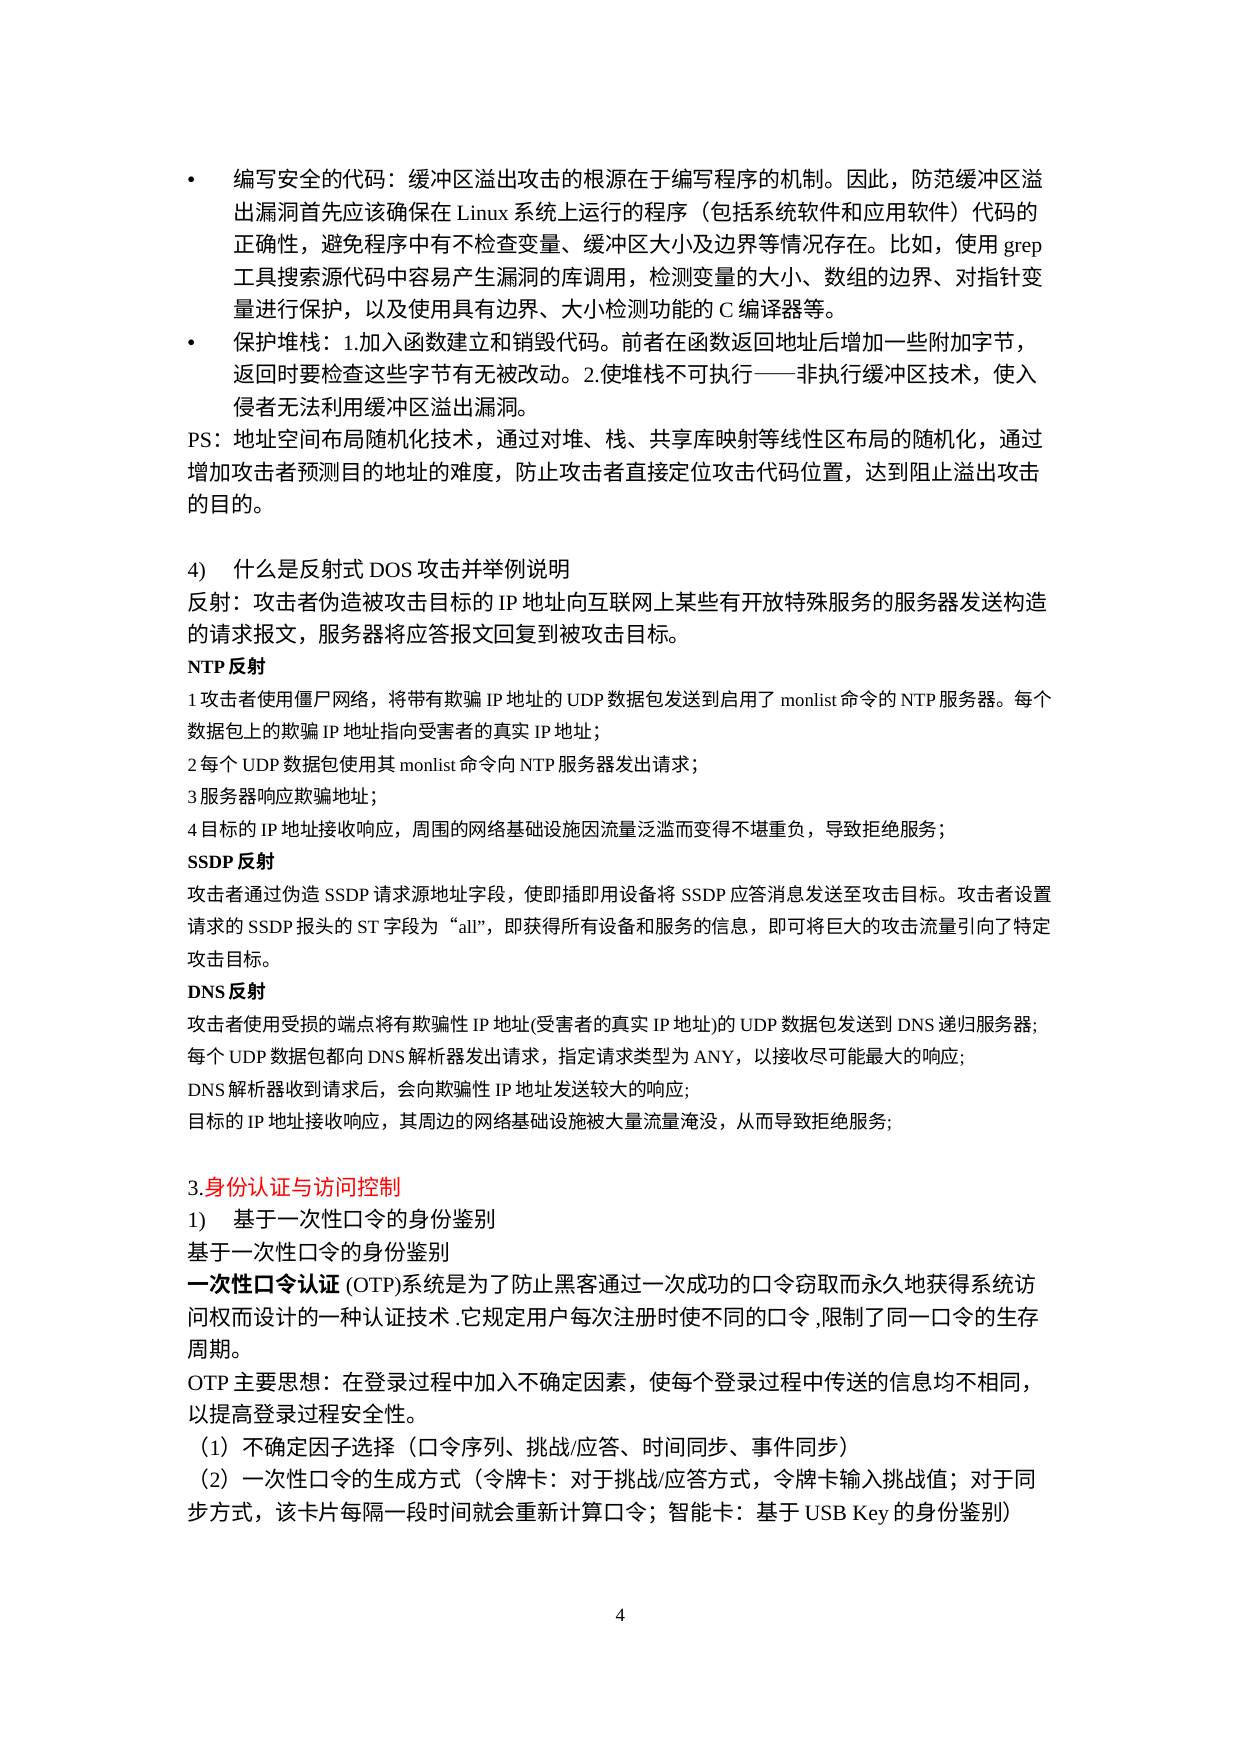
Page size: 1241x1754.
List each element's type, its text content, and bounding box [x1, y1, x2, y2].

text OTP主要思想：在登录过程中加入不确定因素，使每个登录过程中传送的信息均不相同，以提高登录过程安全性。 [187, 1364, 1053, 1429]
list 编写安全的代码：缓冲区溢出攻击的根源在于编写程序的机制。因此，防范缓冲区溢出漏洞首先应该确保在Linux系统上运行的程序（包括系统软件和应用软件）代码的正确性，避免程序中有不检查变量、缓冲区大小及边界等情况存在。比如，使用grep工具搜索源代码中容易产生漏洞的库调用，检测变量的大小、数组的边界、对指针变量进行保护，以及使用具有边界、大小检测功能的C编译器等。 [187, 162, 1053, 324]
text （2）一次性口令的生成方式（令牌卡：对于挑战/应答方式，令牌卡输入挑战值；对于同步方式，该卡片每隔一段时间就会重新计算口令；智能卡：基于USB Key的身份鉴别） [187, 1462, 1053, 1527]
text 一次性口令认证 (OTP)系统是为了防止黑客通过一次成功的口令窃取而永久地获得系统访问权而设计的一种认证技术 .它规定用户每次注册时使不同的口令 ,限制了同一口令的生存周期。 [187, 1267, 1053, 1364]
text 反射：攻击者伪造被攻击目标的IP地址向互联网上某些有开放特殊服务的服务器发送构造的请求报文，服务器将应答报文回复到被攻击目标。 [187, 584, 1053, 649]
text 攻击者通过伪造SSDP请求源地址字段，使即插即用设备将SSDP应答消息发送至攻击目标。攻击者设置请求的SSDP报头的ST字段为“all”，即获得所有设备和服务的信息，即可将巨大的攻击流量引向了特定攻击目标。 [187, 877, 1053, 974]
text （1）不确定因子选择（口令序列、挑战/应答、时间同步、事件同步） [187, 1429, 1053, 1462]
text 每个UDP数据包都向DNS解析器发出请求，指定请求类型为ANY，以接收尽可能最大的响应; [187, 1039, 1053, 1072]
text 3服务器响应欺骗地址； [187, 779, 1053, 812]
text 基于一次性口令的身份鉴别 [187, 1234, 1053, 1267]
text DNS反射 [187, 974, 1053, 1007]
list 什么是反射式DOS攻击并举例说明 [187, 552, 1053, 584]
text PS：地址空间布局随机化技术，通过对堆、栈、共享库映射等线性区布局的随机化，通过增加攻击者预测目的地址的难度，防止攻击者直接定位攻击代码位置，达到阻止溢出攻击的目的。 [187, 422, 1053, 519]
text NTP反射 [187, 649, 1053, 682]
text 3.身份认证与访问控制 [187, 1169, 1053, 1202]
text 目标的IP地址接收响应，其周边的网络基础设施被大量流量淹没，从而导致拒绝服务; [187, 1104, 1053, 1137]
text 4目标的IP地址接收响应，周围的网络基础设施因流量泛滥而变得不堪重负，导致拒绝服务； [187, 812, 1053, 844]
list 保护堆栈：1.加入函数建立和销毁代码。前者在函数返回地址后增加一些附加字节，返回时要检查这些字节有无被改动。2.使堆栈不可执行——非执行缓冲区技术，使入侵者无法利用缓冲区溢出漏洞。 [187, 324, 1053, 422]
list 基于一次性口令的身份鉴别 [187, 1202, 1053, 1234]
text DNS解析器收到请求后，会向欺骗性IP地址发送较大的响应; [187, 1072, 1053, 1104]
text 2每个UDP数据包使用其monlist命令向NTP服务器发出请求； [187, 747, 1053, 779]
text 1攻击者使用僵尸网络，将带有欺骗IP地址的UDP数据包发送到启用了monlist命令的NTP服务器。每个数据包上的欺骗IP地址指向受害者的真实IP地址； [187, 682, 1053, 747]
text SSDP反射 [187, 844, 1053, 877]
text 攻击者使用受损的端点将有欺骗性IP地址(受害者的真实IP地址)的UDP数据包发送到DNS递归服务器; [187, 1007, 1053, 1039]
